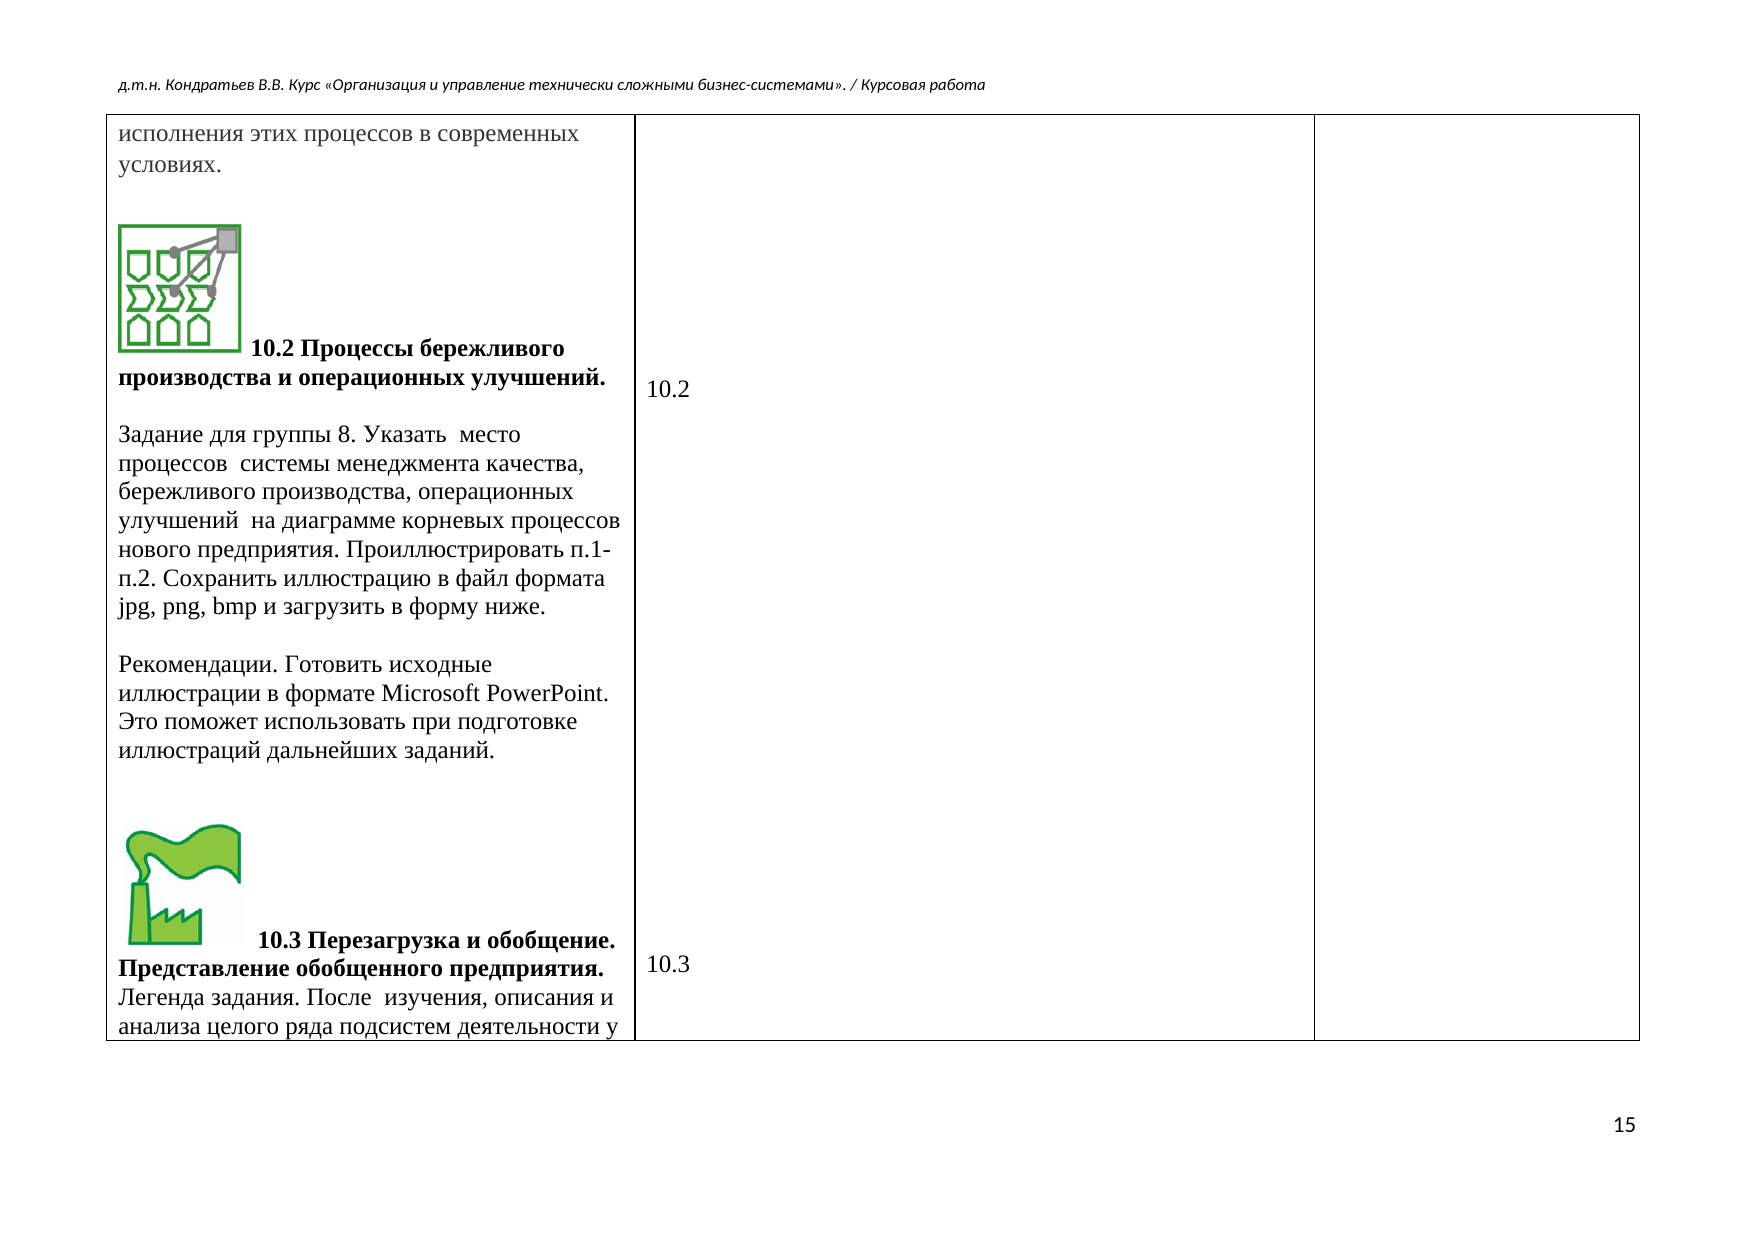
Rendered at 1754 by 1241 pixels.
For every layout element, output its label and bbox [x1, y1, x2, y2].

table_cell [636, 115, 1314, 1040]
picture [118, 821, 245, 949]
table_cell [107, 115, 634, 1040]
picture [118, 222, 244, 357]
table_cell [1315, 115, 1639, 1040]
